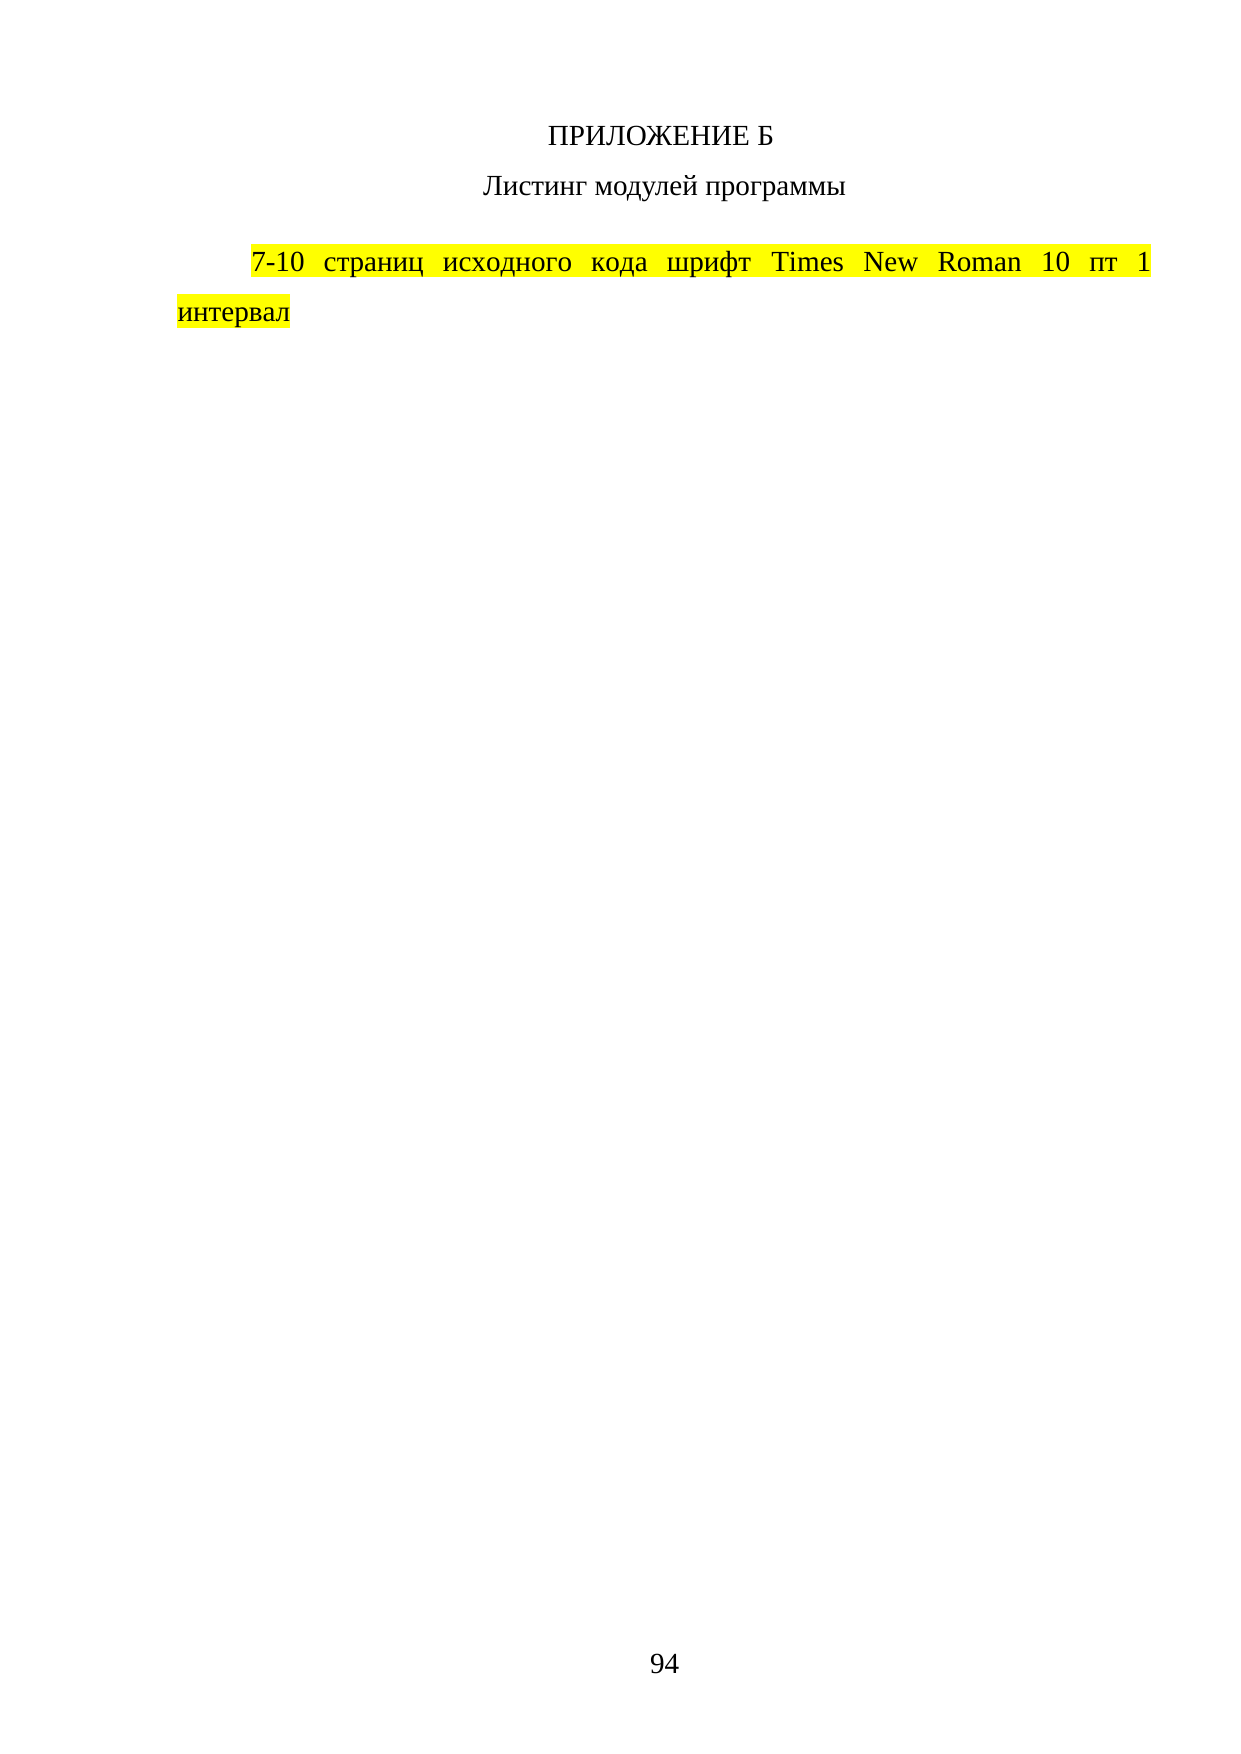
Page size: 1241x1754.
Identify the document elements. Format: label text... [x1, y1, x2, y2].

text 7-10 страниц исходного кода шрифт Times New Roman 10 пт 1 интервал [177, 244, 1152, 328]
list ПРИЛОЖЕНИЕ Б Листинг модулей программы [177, 118, 1152, 202]
